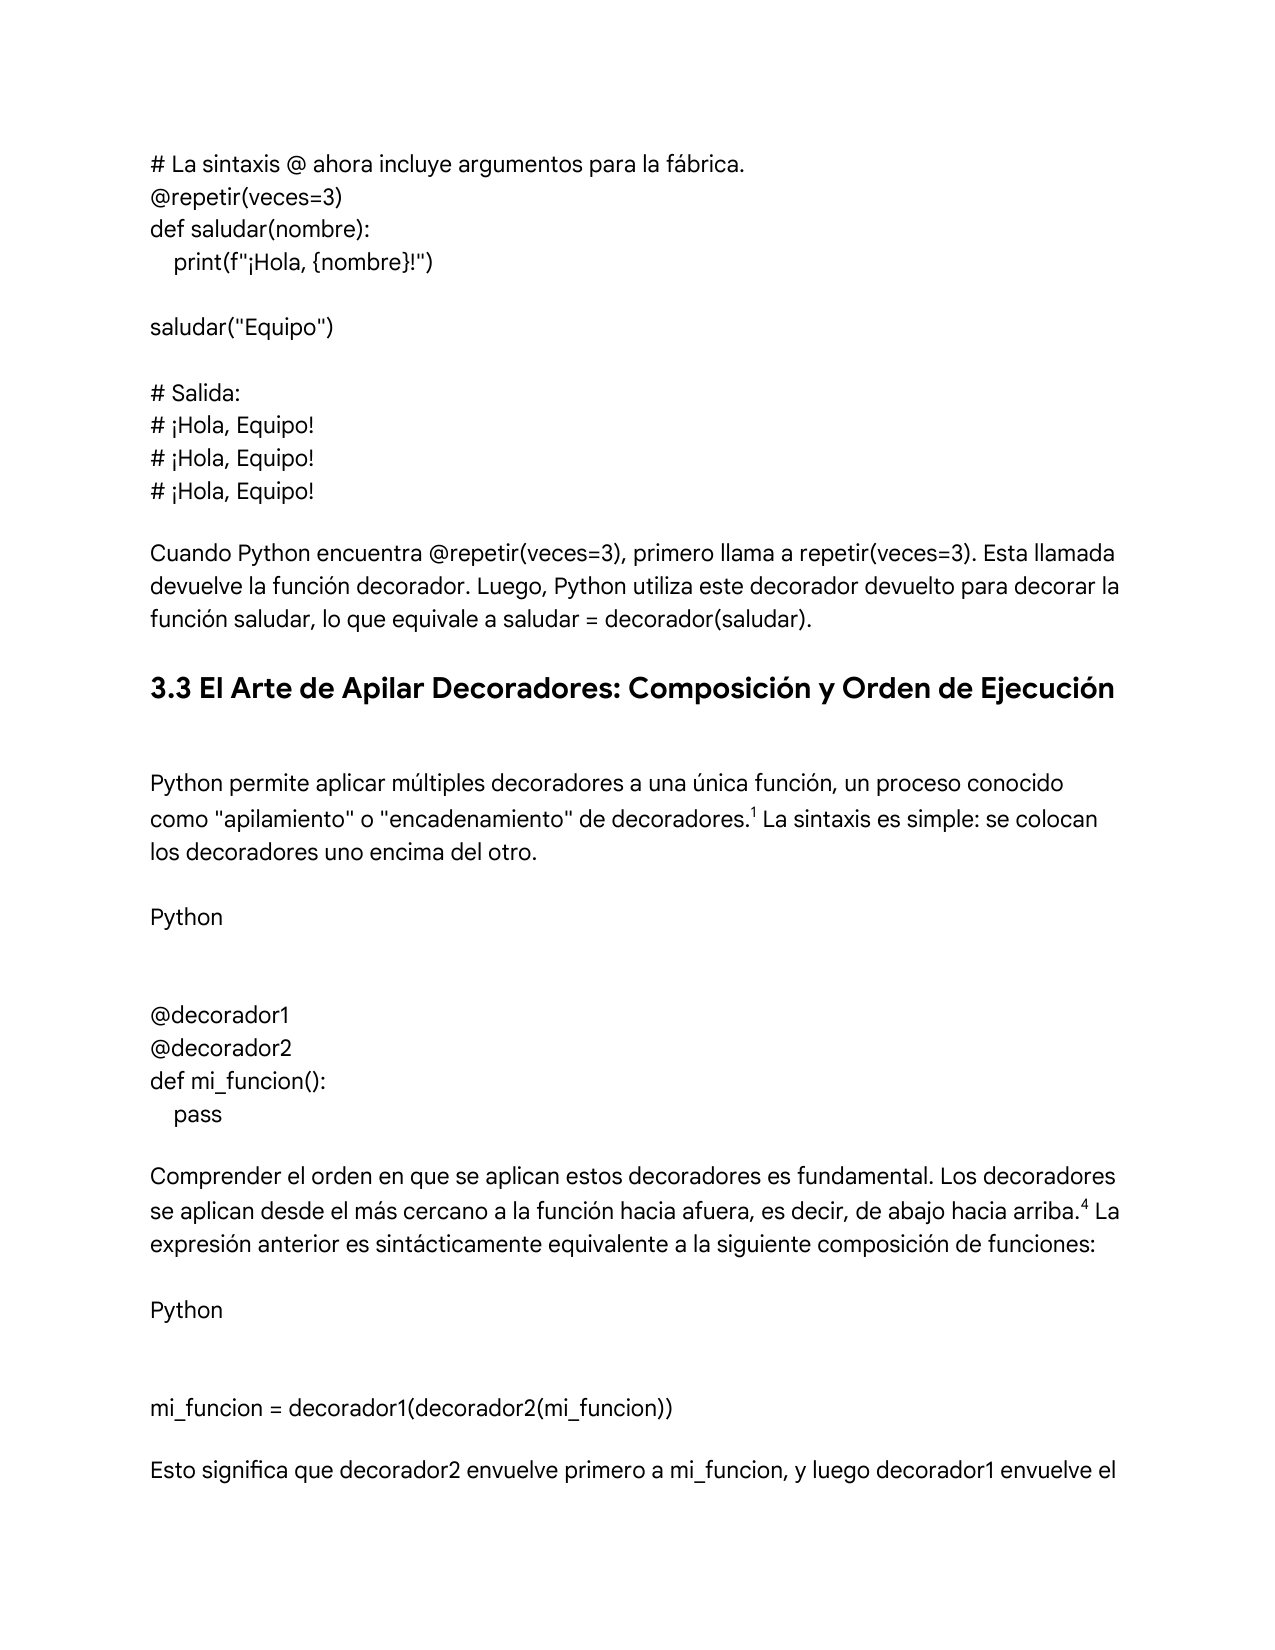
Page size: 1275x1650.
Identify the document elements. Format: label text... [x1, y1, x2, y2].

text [150, 150, 1125, 536]
text Cuando Python encuentra @repetir(veces=3), primero llama a repetir(veces=3). Esta llamada devuelve la función decorador. Luego, Python utiliza este decorador devuelto para decorar la función saludar, lo que equivale a saludar = decorador(saludar). [150, 539, 1125, 634]
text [150, 1457, 1125, 1485]
text Comprender el orden en que se aplican estos decoradores es fundamental. Los decoradores se aplican desde el más cercano a la función hacia afuera, es decir, de abajo hacia arriba.4 La expresión anterior es sintácticamente equivalente a la siguiente composición de funciones: [150, 1162, 1125, 1259]
text Python permite aplicar múltiples decoradores a una única función, un proceso conocido como "apilamiento" o "encadenamiento" de decoradores.1 La sintaxis es simple: se colocan los decoradores uno encima del otro. [150, 770, 1125, 867]
text Python [150, 1296, 1125, 1325]
subtitle 3.3 El Arte de Apilar Decoradores: Composición y Orden de Ejecución [150, 670, 1125, 707]
text @decorador1 @decorador2 def mi_funcion(): pass [150, 1002, 1125, 1158]
text mi_funcion = decorador1(decorador2(mi_funcion)) [150, 1394, 1125, 1453]
text Python [150, 903, 1125, 932]
